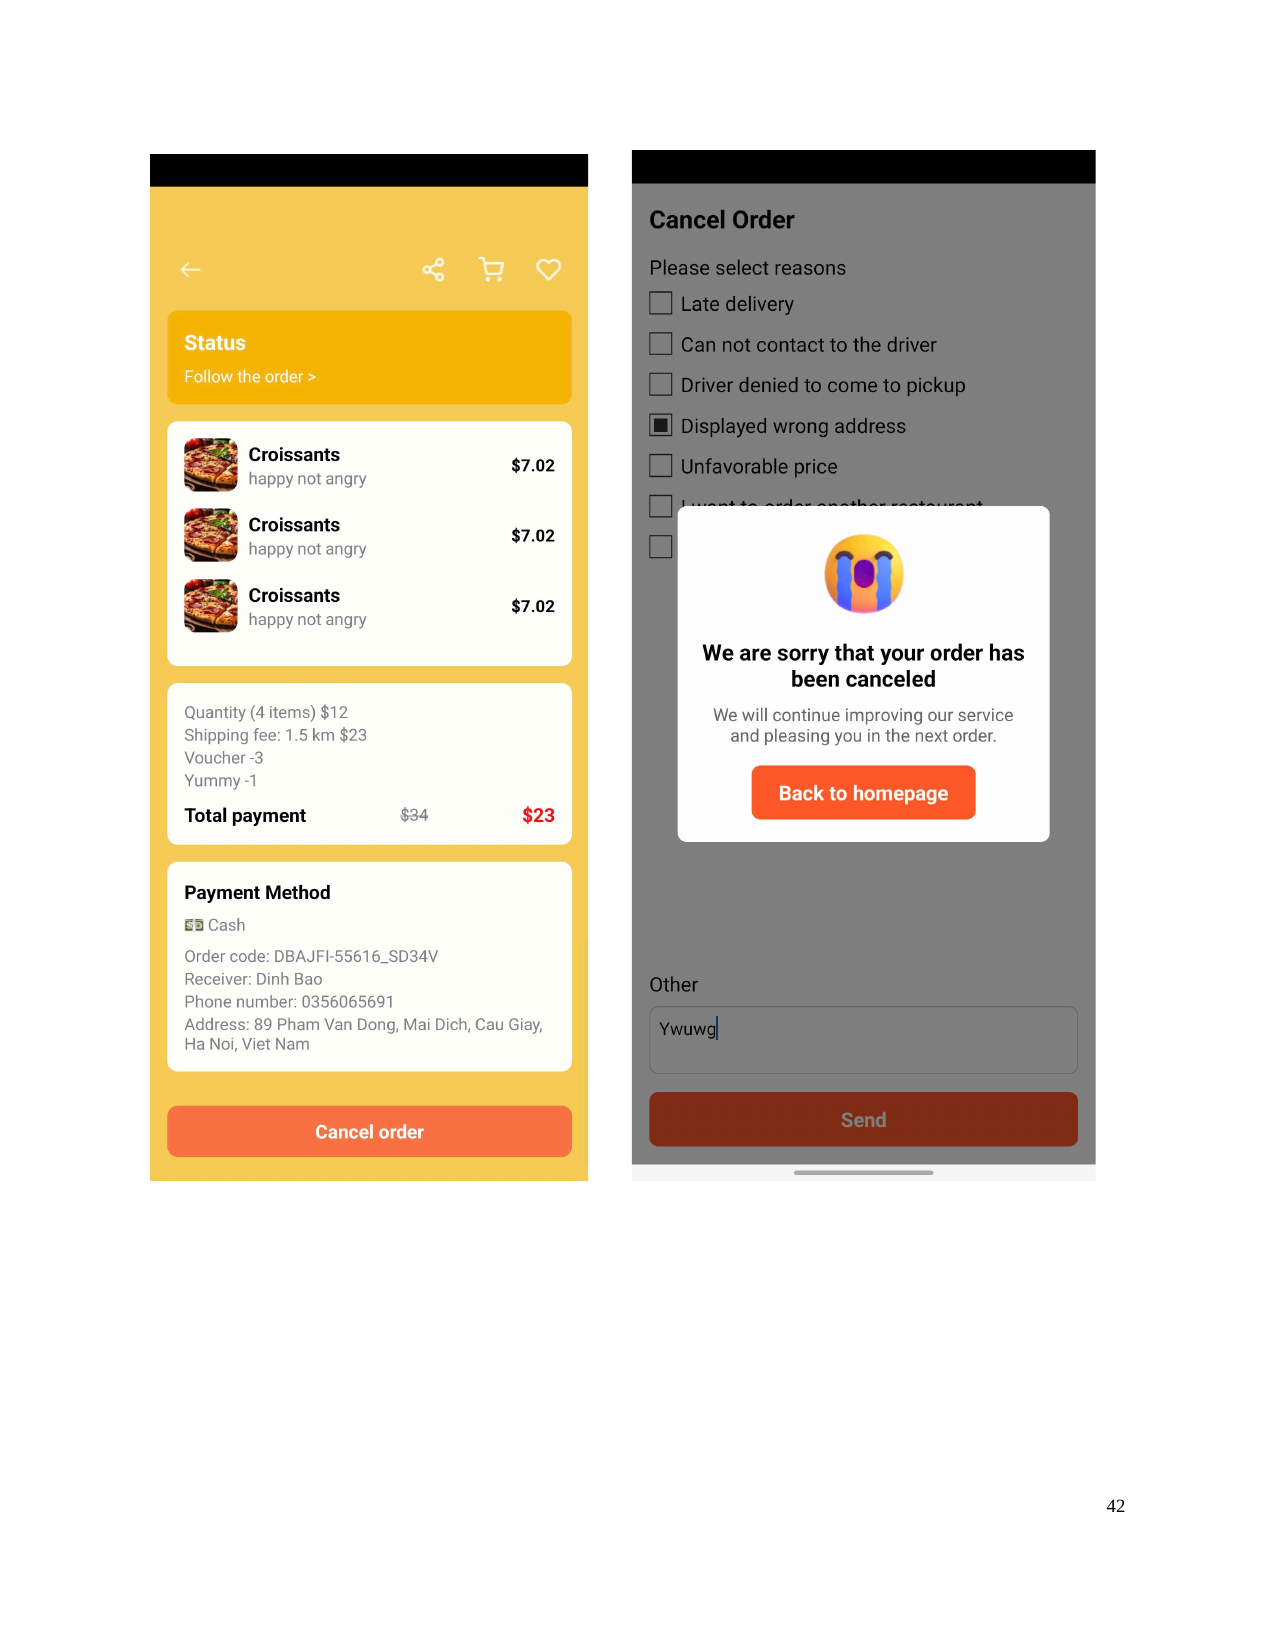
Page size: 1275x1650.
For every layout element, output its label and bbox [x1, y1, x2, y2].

picture [631, 150, 1096, 1181]
picture [150, 154, 589, 1181]
